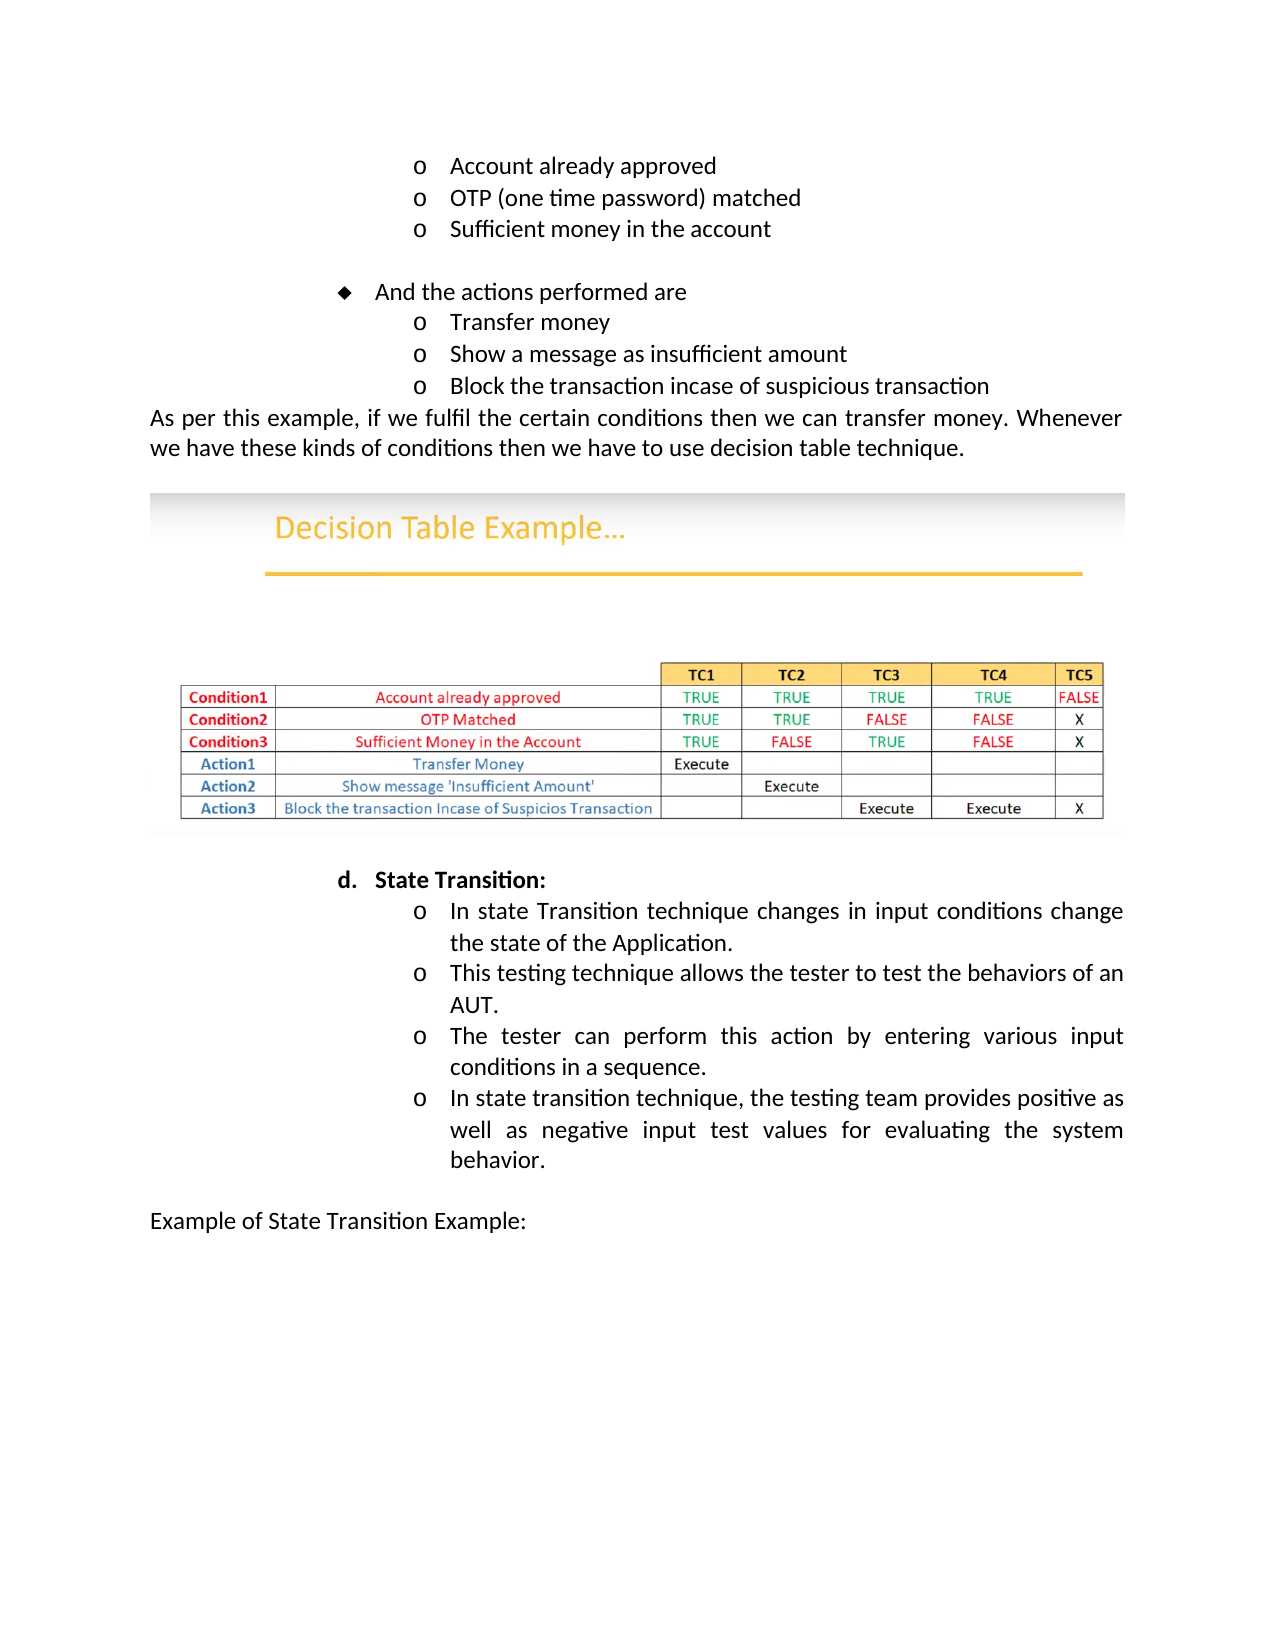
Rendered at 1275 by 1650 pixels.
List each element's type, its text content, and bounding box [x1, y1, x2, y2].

picture [150, 493, 1125, 835]
list Sufficient money in the account [412, 213, 1125, 245]
list Account already approved [412, 150, 1125, 182]
list In state Transition technique changes in input conditions change the state of the Application. [412, 895, 1125, 957]
list And the actions performed are [337, 276, 1125, 306]
list Show a message as insufficient amount [412, 338, 1125, 370]
text As per this example, if we fulfil the certain conditions then we can transfer money. Whenever we have these kinds of conditions then we have to use decision table technique. [150, 402, 1125, 463]
list In state transition technique, the testing team provides positive as well as negative input test values for evaluating the system behavior. [412, 1082, 1125, 1175]
list Transfer money [412, 306, 1125, 338]
list This testing technique allows the tester to test the behaviors of an AUT. [412, 957, 1125, 1020]
list The tester can perform this action by entering various input conditions in a sequence. [412, 1020, 1125, 1082]
text Example of State Transition Example: [150, 1205, 1125, 1236]
list State Transition: [337, 865, 1125, 895]
list Block the transaction incase of suspicious transaction [412, 370, 1125, 402]
list OTP (one time password) matched [412, 182, 1125, 213]
